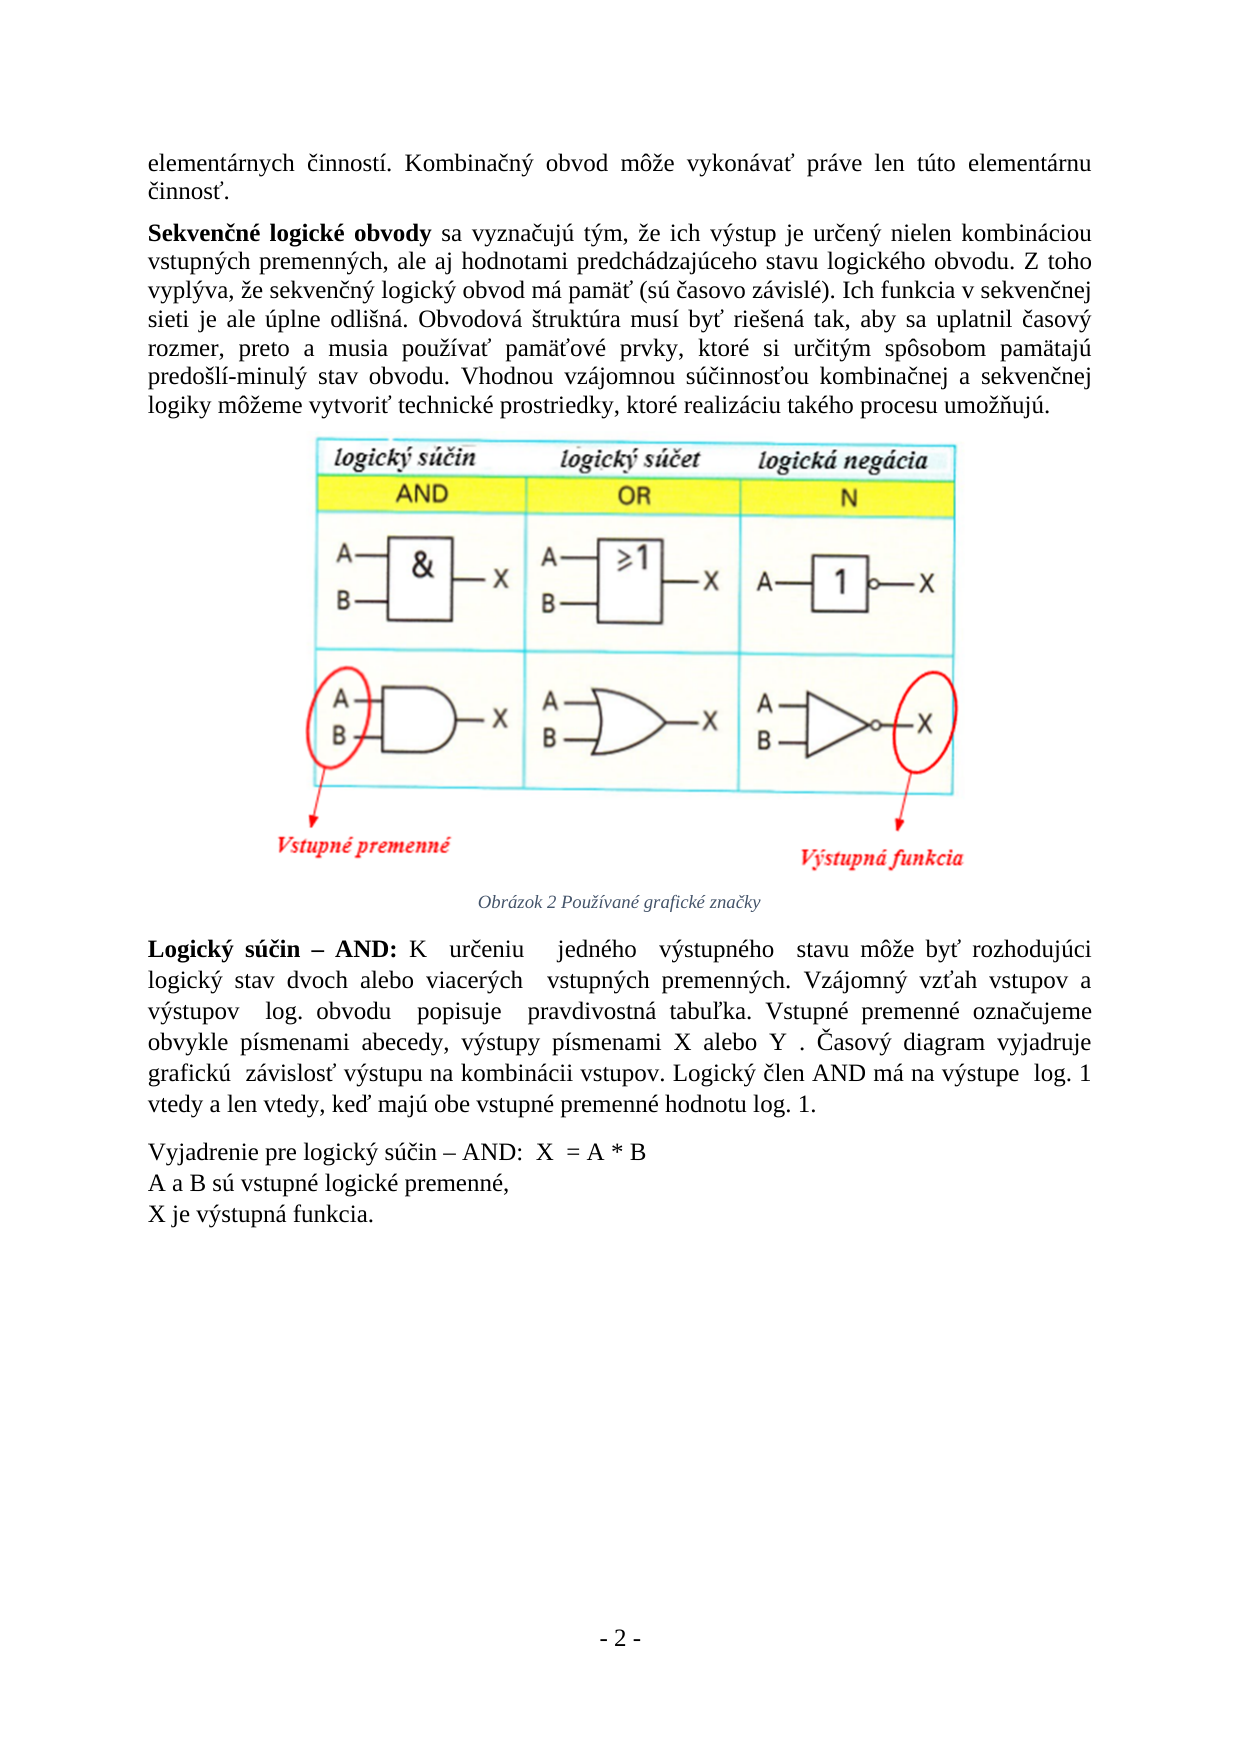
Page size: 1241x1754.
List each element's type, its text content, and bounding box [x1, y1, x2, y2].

text Obrázok 2 Používané grafické značky [148, 891, 1093, 913]
picture [270, 431, 971, 873]
text Vyjadrenie pre logický súčin – AND: X = A * B A a B sú vstupné logické premenné, X je výstupná funkcia. [148, 1137, 1093, 1227]
text Logický súčin – AND: K určeniu jedného výstupného stavu môže byť rozhodujúci logický stav dvoch alebo viacerých vstupných premenných. Vzájomný vzťah vstupov a výstupov log. obvodu popisuje pravdivostná tabuľka. Vstupné premenné označujeme obvykle písmenami abecedy, výstupy písmenami X alebo Y . Časový diagram vyjadruje grafickú závislosť výstupu na kombinácii vstupov. Logický člen AND má na výstupe log. 1 vtedy a len vtedy, keď majú obe vstupné premenné hodnotu log. 1. [148, 934, 1093, 1118]
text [148, 148, 1093, 205]
text Sekvenčné logické obvody sa vyznačujú tým, že ich výstup je určený nielen kombináciou vstupných premenných, ale aj hodnotami predchádzajúceho stavu logického obvodu. Z toho vyplýva, že sekvenčný logický obvod má pamäť (sú časovo závislé). Ich funkcia v sekvenčnej sieti je ale úplne odlišná. Obvodová štruktúra musí byť riešená tak, aby sa uplatnil časový rozmer, preto a musia používať pamäťové prvky, ktoré si určitým spôsobom pamätajú predošlí-minulý stav obvodu. Vhodnou vzájomnou súčinnosťou kombinačnej a sekvenčnej logiky môžeme vytvoriť technické prostriedky, ktoré realizáciu takého procesu umožňujú. [148, 218, 1093, 419]
